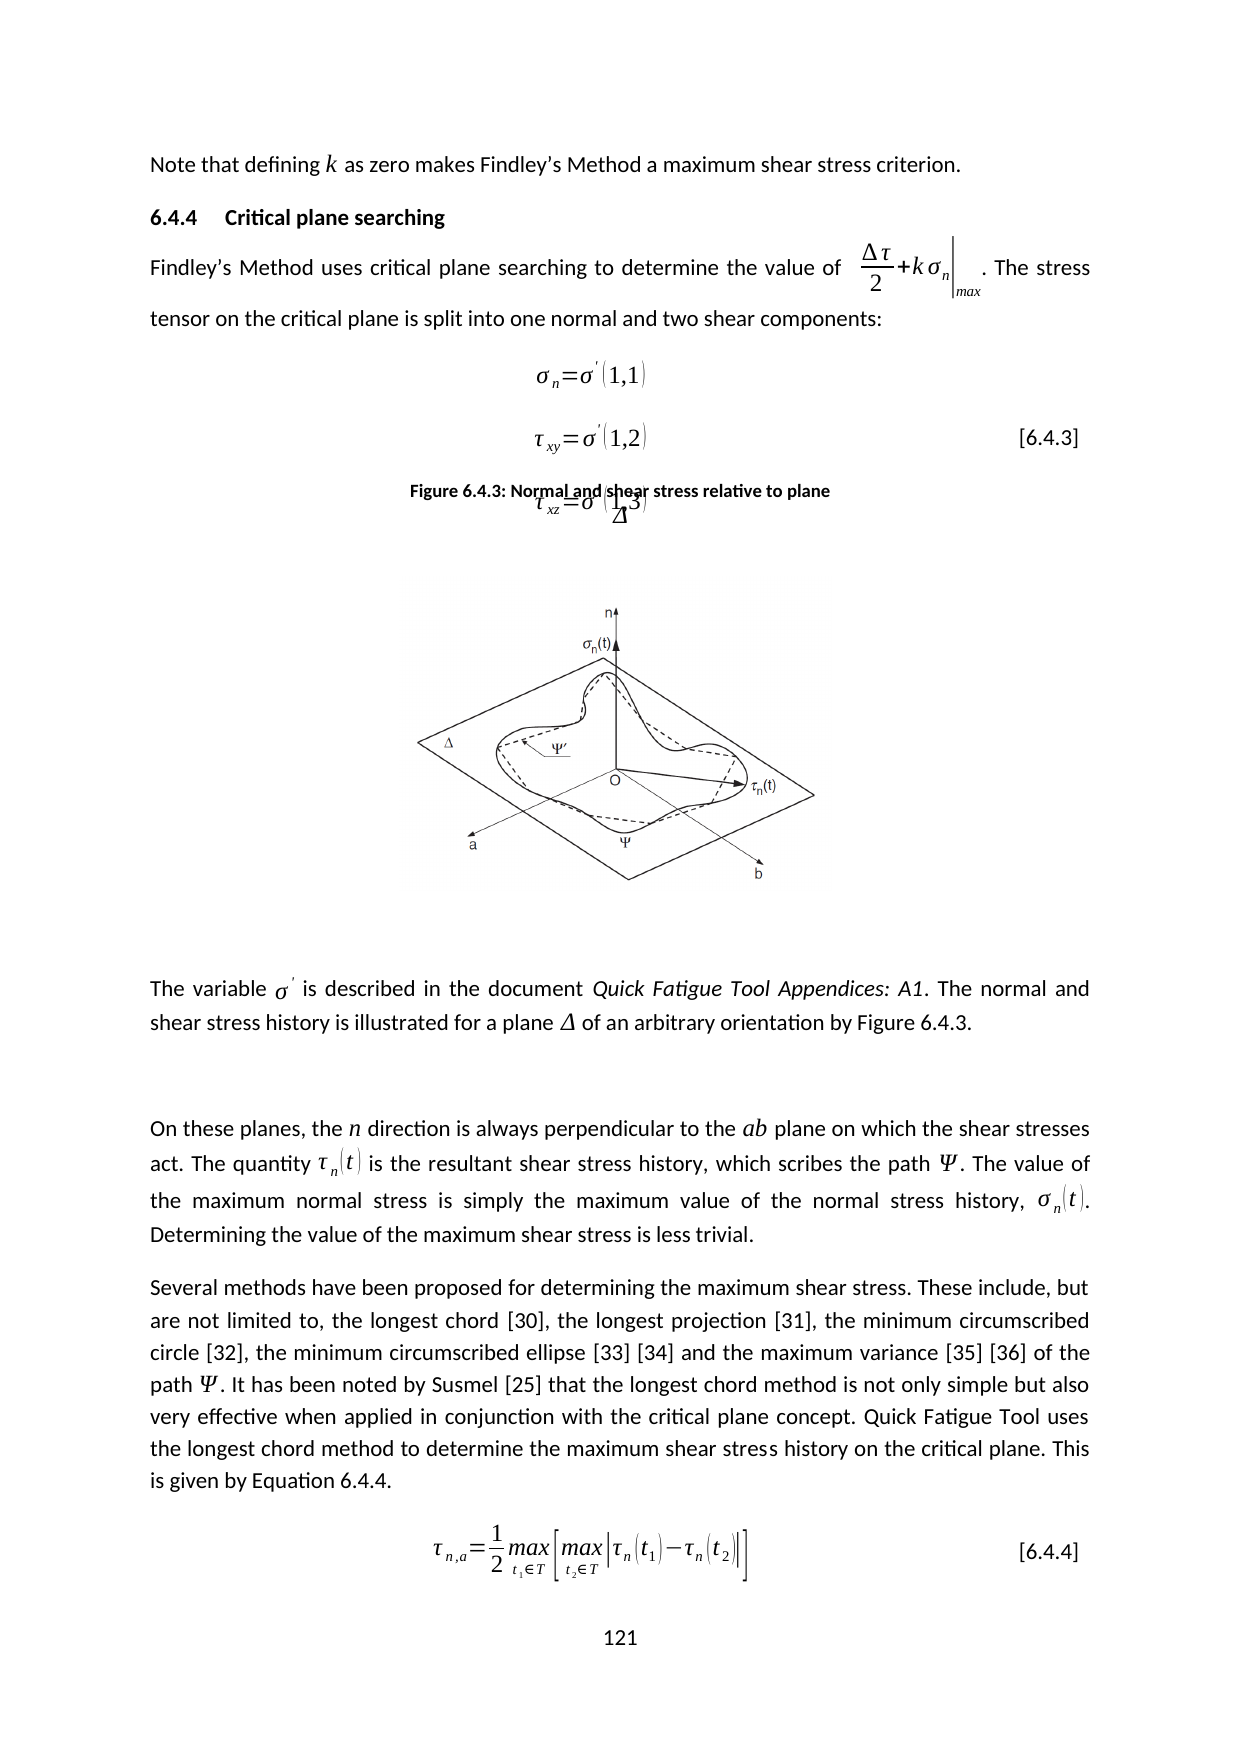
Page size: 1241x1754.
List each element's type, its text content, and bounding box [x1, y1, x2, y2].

picture [399, 576, 832, 891]
text Note that defining as zero makes Findley’s Method a maximum shear stress criterion. [150, 150, 1090, 178]
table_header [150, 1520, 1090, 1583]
text Findley’s Method uses critical plane searching to determine the value of . The stress tensor on the critical plane is split into one normal and two shear components: [150, 235, 1090, 332]
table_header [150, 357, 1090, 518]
text On these planes, the direction is always perpendicular to the plane on which the shear stresses act. The quantity is the resultant shear stress history, which scribes the path . The value of the maximum normal stress is simply the maximum value of the normal stress history, . Determining the value of the maximum shear stress is less trivial. [150, 1114, 1090, 1248]
subtitle 6.4.4 Critical plane searching [150, 203, 1090, 231]
text Several methods have been proposed for determining the maximum shear stress. These include, but are not limited to, the longest chord , the longest projection, the minimum circumscribed circle, the minimum circumscribed ellipse and the maximum variance of the path . It has been noted by Susmel that the longest chord method is not only simple but also very effective when applied in conjunction with the critical plane concept. Quick Fatigue Tool uses the longest chord method to determine the maximum shear stress history on the critical plane. This is given by Equation 6.4.4. [150, 1273, 1090, 1495]
